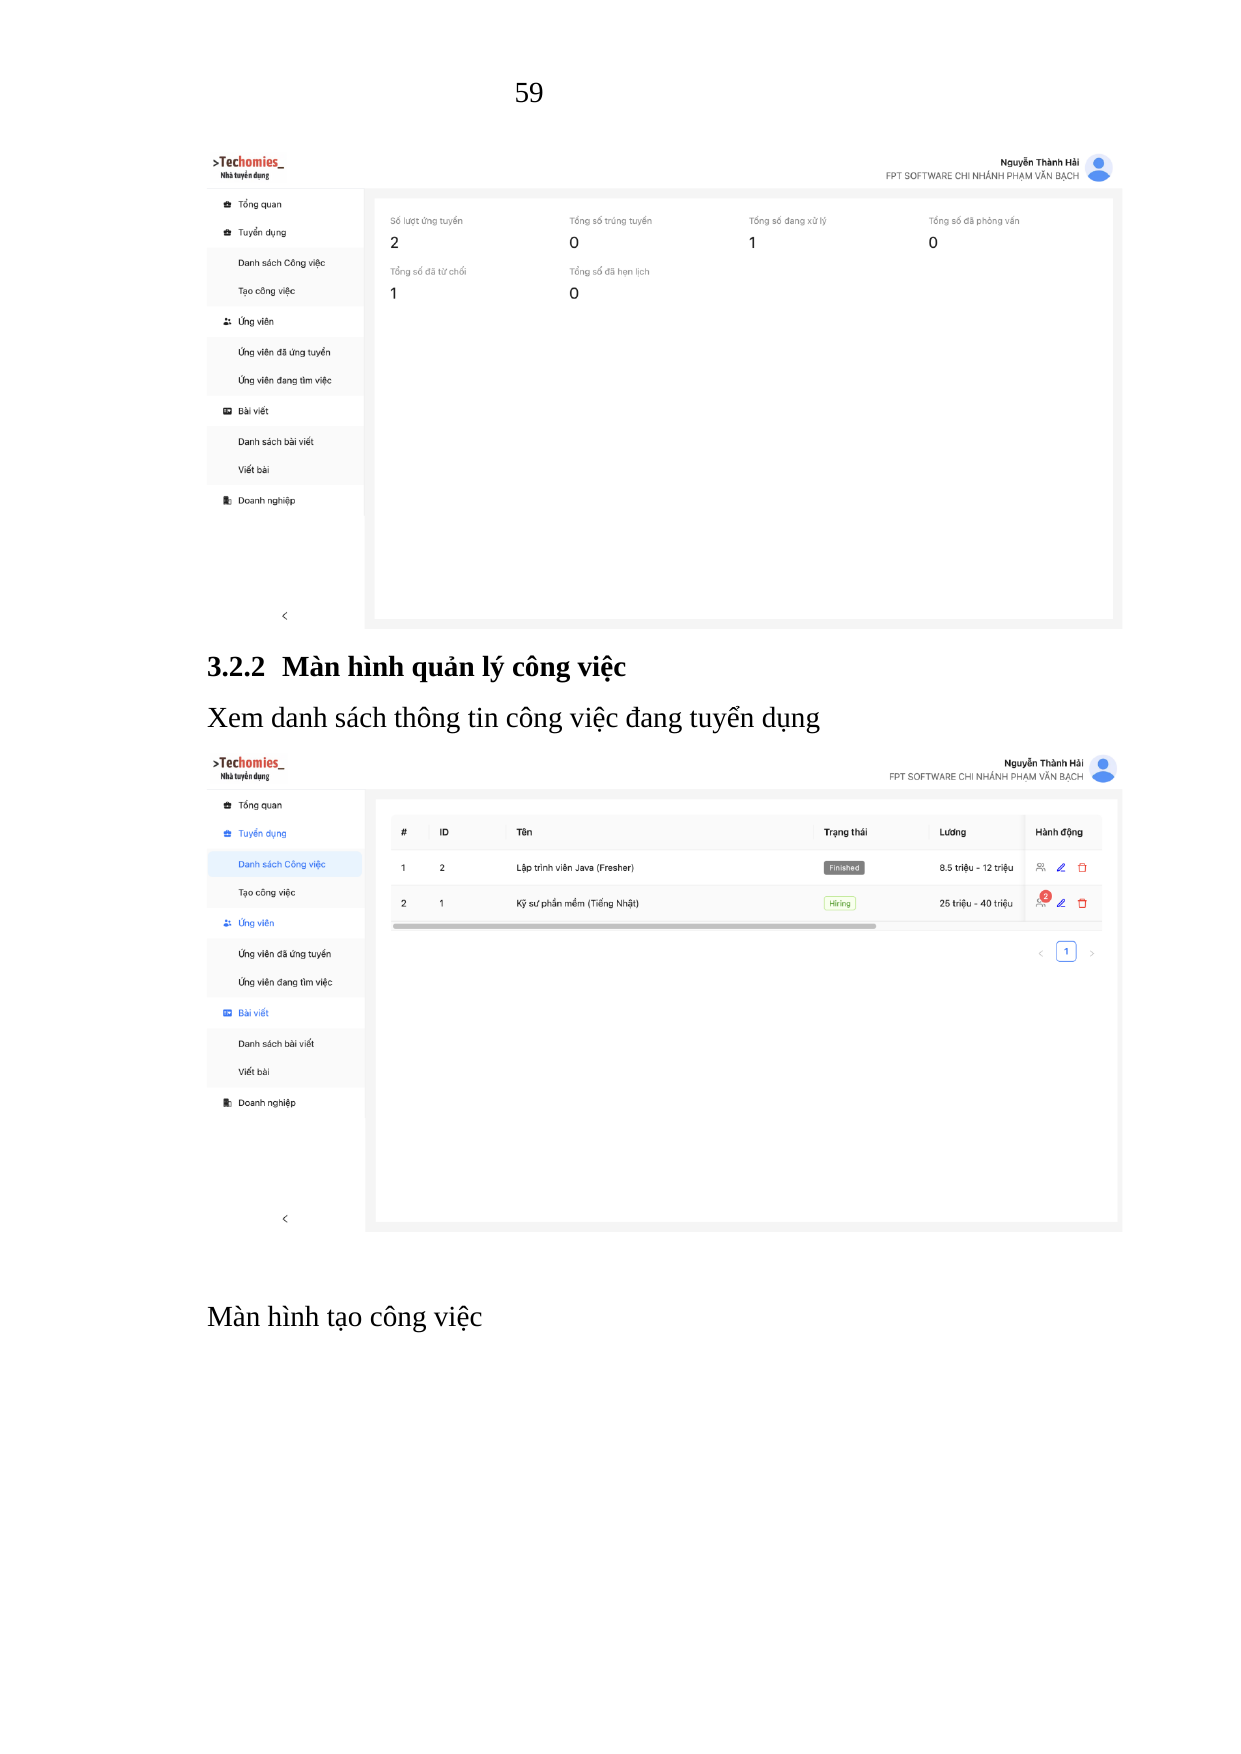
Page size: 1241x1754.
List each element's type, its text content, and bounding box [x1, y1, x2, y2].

picture [206, 750, 1123, 1232]
subtitle Màn hình quản lý công việc [207, 649, 1122, 683]
picture [206, 147, 1123, 629]
text Xem danh sách thông tin công việc đang tuyển dụng [207, 700, 1122, 733]
text Màn hình tạo công việc [207, 1299, 1122, 1332]
